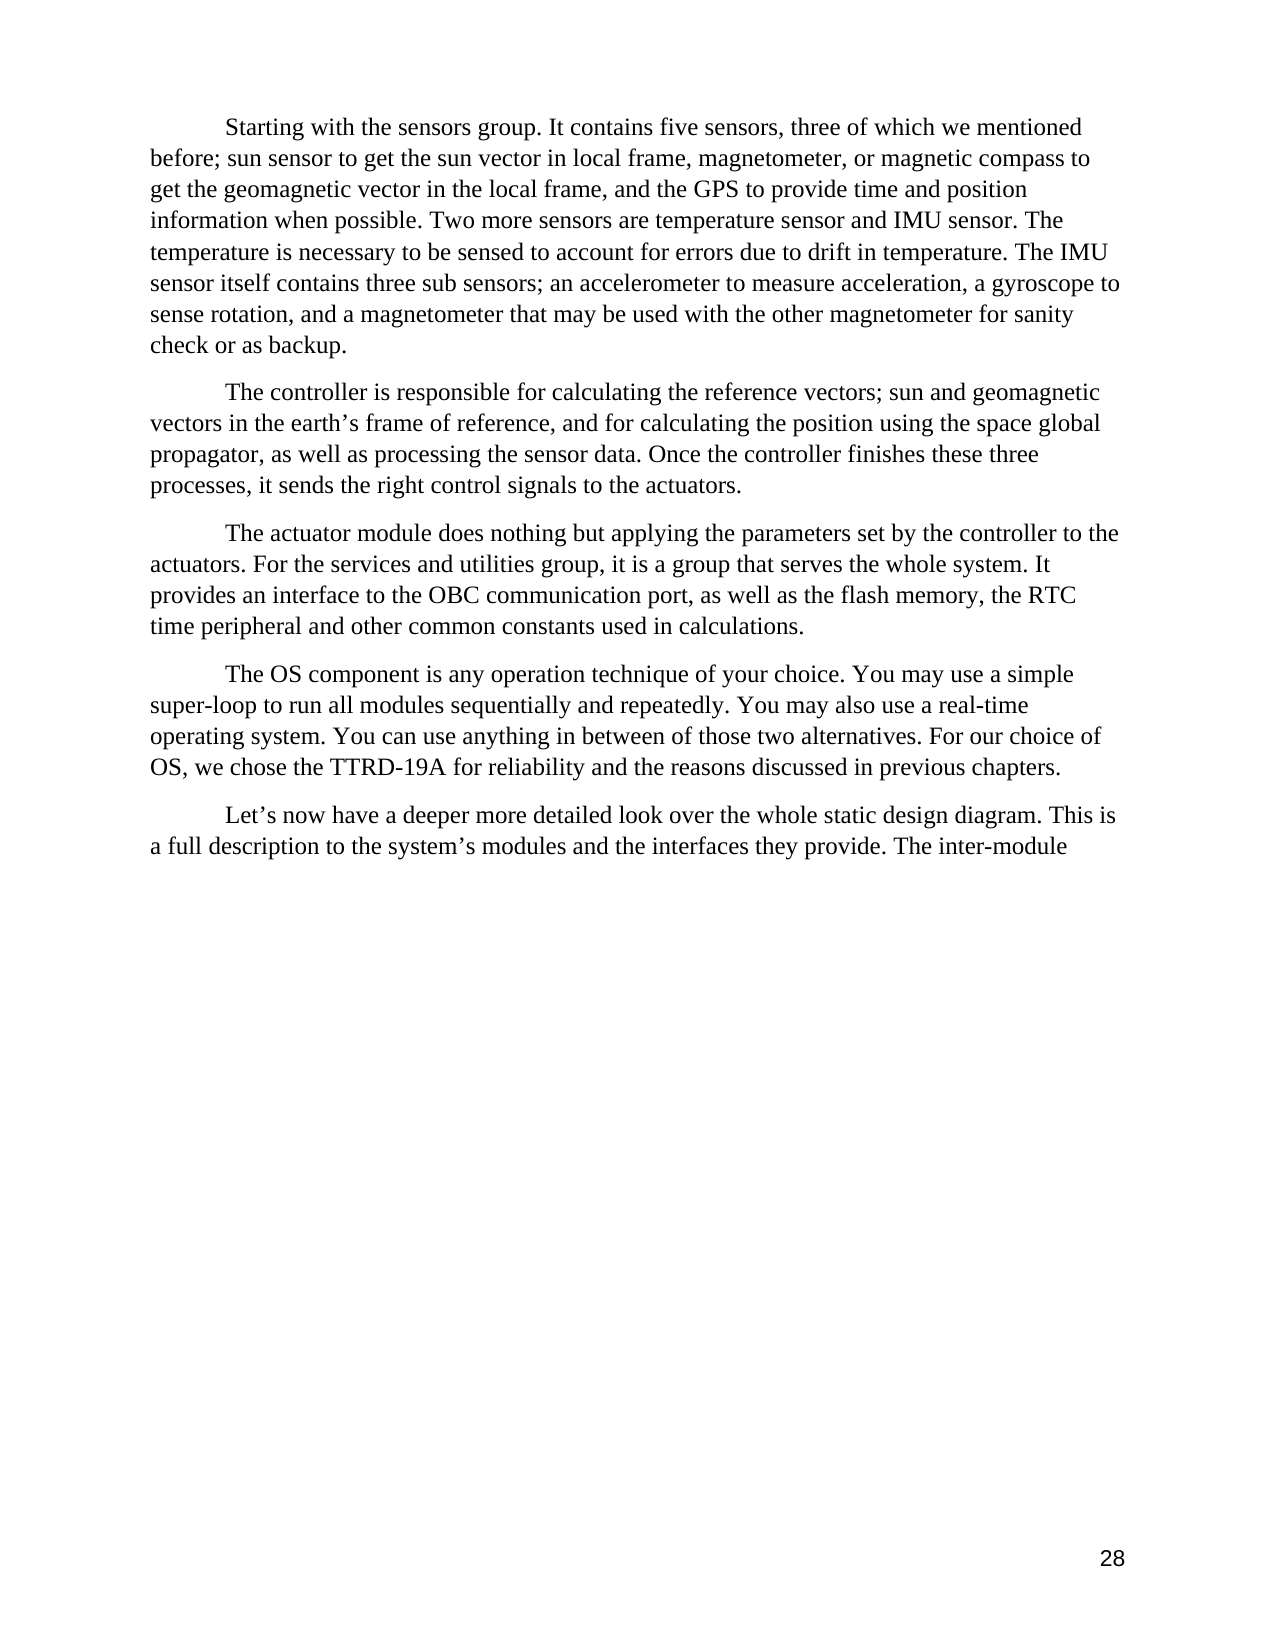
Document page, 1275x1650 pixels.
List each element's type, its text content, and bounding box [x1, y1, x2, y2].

text The OS component is any operation technique of your choice. You may use a simple super-loop to run all modules sequentially and repeatedly. You may also use a real-time operating system. You can use anything in between of those two alternatives. For our choice of OS, we chose the TTRD-19A for reliability and the reasons discussed in previous chapters. [150, 659, 1125, 781]
text Starting with the sensors group. It contains five sensors, three of which we mentioned before; sun sensor to get the sun vector in local frame, magnetometer, or magnetic compass to get the geomagnetic vector in the local frame, and the GPS to provide time and position information when possible. Two more sensors are temperature sensor and IMU sensor. The temperature is necessary to be sensed to account for errors due to drift in temperature. The IMU sensor itself contains three sub sensors; an accelerometer to measure acceleration, a gyroscope to sense rotation, and a magnetometer that may be used with the other magnetometer for sanity check or as backup. [150, 112, 1125, 358]
text Let’s now have a deeper more detailed look over the whole static design diagram. This is a full description to the system’s modules and the interfaces they provide. The inter-module interfaces are mostly setters and getters. This is better for security and reliability. [150, 800, 1125, 860]
text The controller is responsible for calculating the reference vectors; sun and geomagnetic vectors in the earth’s frame of reference, and for calculating the position using the space global propagator, as well as processing the sensor data. Once the controller finishes these three processes, it sends the right control signals to the actuators. [150, 377, 1125, 499]
text The actuator module does nothing but applying the parameters set by the controller to the actuators. For the services and utilities group, it is a group that serves the whole system. It provides an interface to the OBC communication port, as well as the flash memory, the RTC time peripheral and other common constants used in calculations. [150, 518, 1125, 640]
